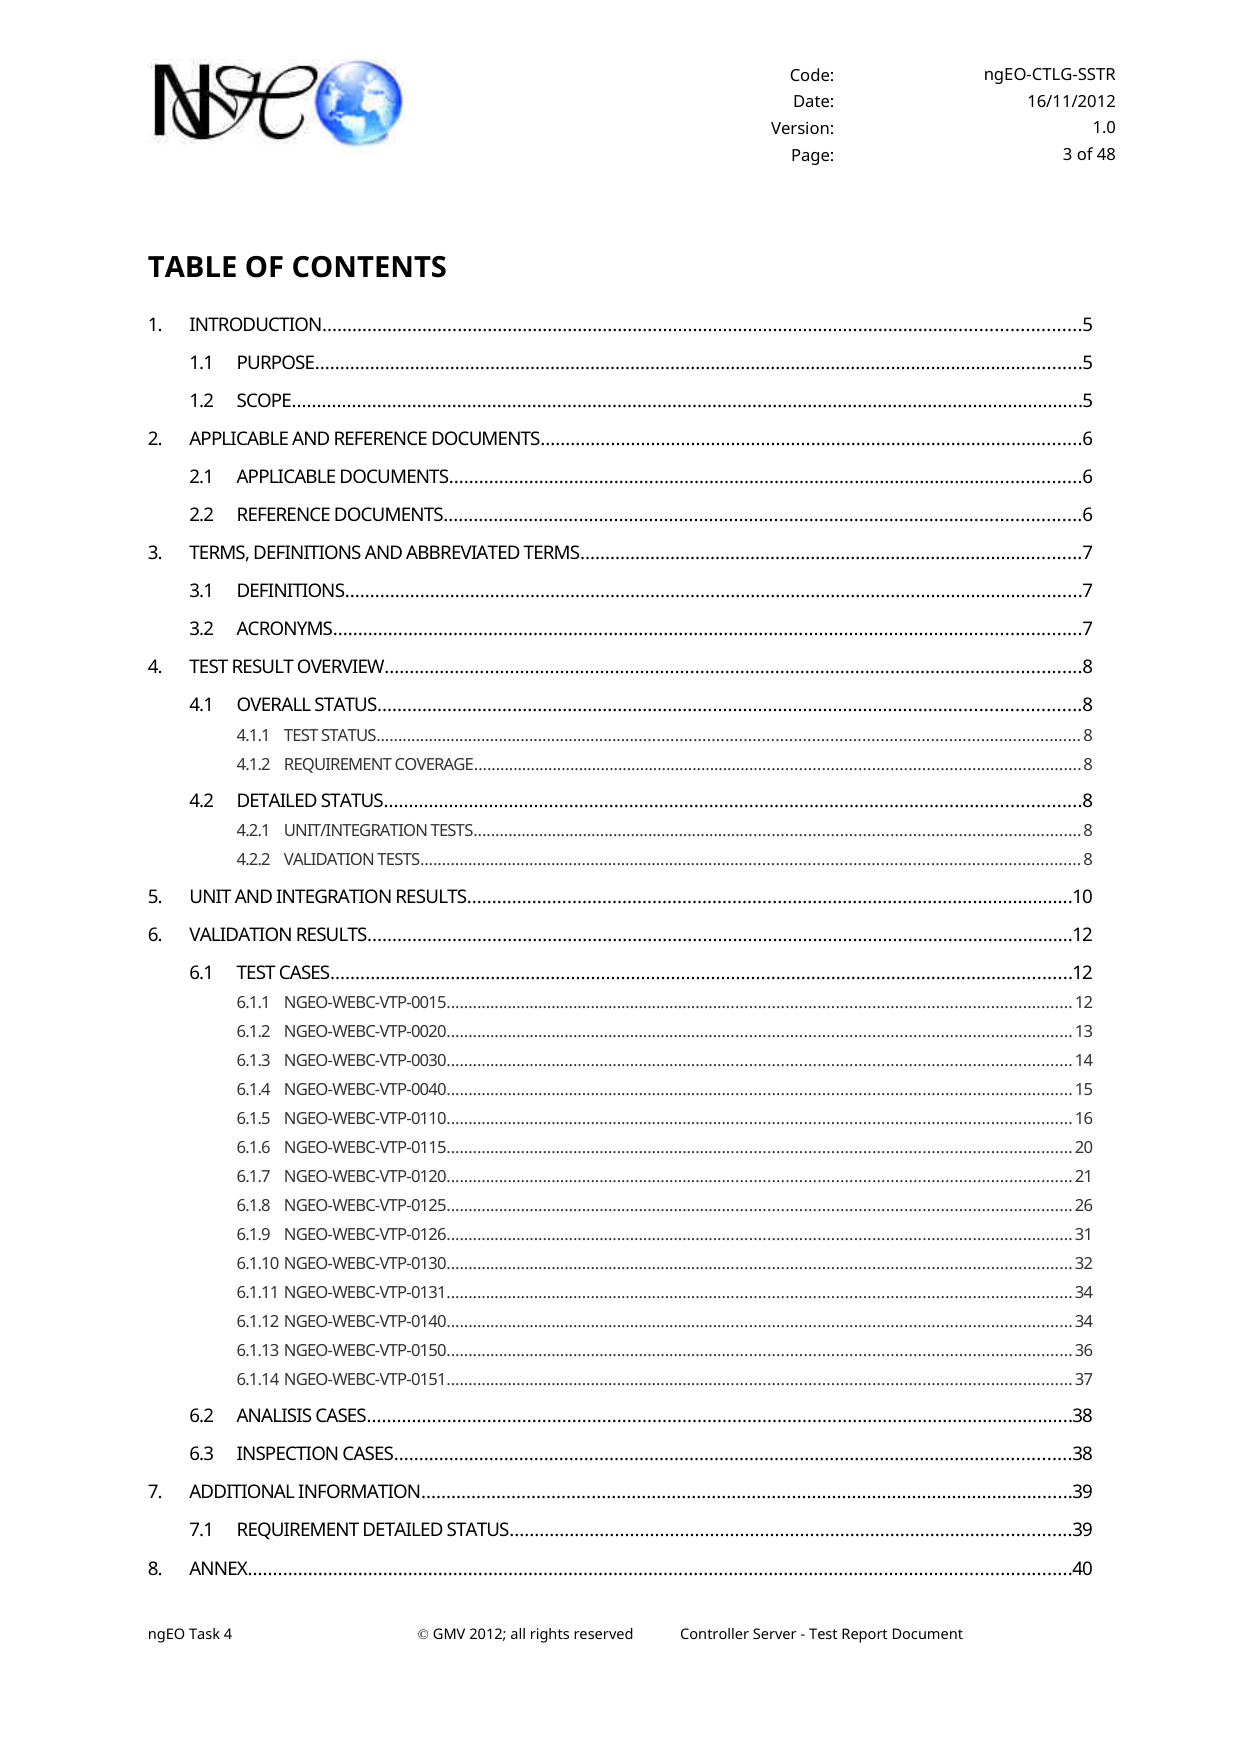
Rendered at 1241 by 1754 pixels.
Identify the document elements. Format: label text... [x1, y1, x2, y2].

text 4.2.1 Unit/Integration tests 8 [236, 819, 1122, 842]
text 4.1 Overall status 8 [189, 691, 1122, 717]
text 4.2.2 Validation tests 8 [236, 848, 1122, 871]
text 6.1 Test cases 12 [189, 959, 1122, 985]
text 6.1.2 NGEO-WEBC-VTP-0020 13 [236, 1020, 1122, 1043]
text 8. Annex 40 [148, 1555, 1122, 1580]
text 6.3 Inspection cases 38 [189, 1441, 1122, 1466]
text 6.1.13 NGEO-WEBC-VTP-0150 36 [236, 1338, 1122, 1361]
text 4. Test result overview 8 [148, 653, 1122, 679]
text 6.1.5 NGEO-WEBC-VTP-0110 16 [236, 1107, 1122, 1129]
text 6.1.12 NGEO-WEBC-VTP-0140 34 [236, 1309, 1122, 1332]
text 7. Additional information 39 [148, 1479, 1122, 1504]
text 5. Unit and Integration Results 10 [148, 883, 1122, 909]
text 6.1.1 NGEO-WEBC-VTP-0015 12 [236, 991, 1122, 1014]
text 3.2 Acronyms 7 [189, 615, 1122, 641]
text 6.1.8 NGEO-WEBC-VTP-0125 26 [236, 1194, 1122, 1216]
text 2.1 Applicable Documents 6 [189, 463, 1122, 489]
text 1.1 Purpose 5 [189, 349, 1122, 375]
text 7.1 Requirement detailed status 39 [189, 1517, 1122, 1542]
text 6.1.11 NGEO-WEBC-VTP-0131 34 [236, 1281, 1122, 1303]
text 6.1.4 NGEO-WEBC-VTP-0040 15 [236, 1078, 1122, 1101]
text 6.1.10 NGEO-WEBC-VTP-0130 32 [236, 1252, 1122, 1274]
text 6. Validation Results 12 [148, 921, 1122, 947]
text 3. Terms, Definitions and Abbreviated Terms 7 [148, 539, 1122, 565]
text 6.1.14 NGEO-WEBC-VTP-0151 37 [236, 1367, 1122, 1390]
text 6.1.3 NGEO-WEBC-VTP-0030 14 [236, 1049, 1122, 1072]
text 4.1.1 Test status 8 [236, 723, 1122, 746]
text 3.1 Definitions 7 [189, 577, 1122, 603]
text 4.1.2 Requirement coverage 8 [236, 752, 1122, 775]
text 2. Applicable and Reference Documents 6 [148, 425, 1122, 451]
text 4.2 Detailed status 8 [189, 787, 1122, 813]
text 2.2 Reference Documents 6 [189, 501, 1122, 527]
text 6.1.6 NGEO-WEBC-VTP-0115 20 [236, 1136, 1122, 1158]
text 1. Introduction 5 [148, 311, 1122, 337]
text 1.2 Scope 5 [189, 387, 1122, 413]
text 6.1.9 NGEO-WEBC-VTP-0126 31 [236, 1223, 1122, 1245]
text 6.2 Analisis cases 38 [189, 1403, 1122, 1428]
text 6.1.7 NGEO-WEBC-VTP-0120 21 [236, 1165, 1122, 1187]
subtitle TABLE OF CONTENTS [148, 246, 1122, 286]
